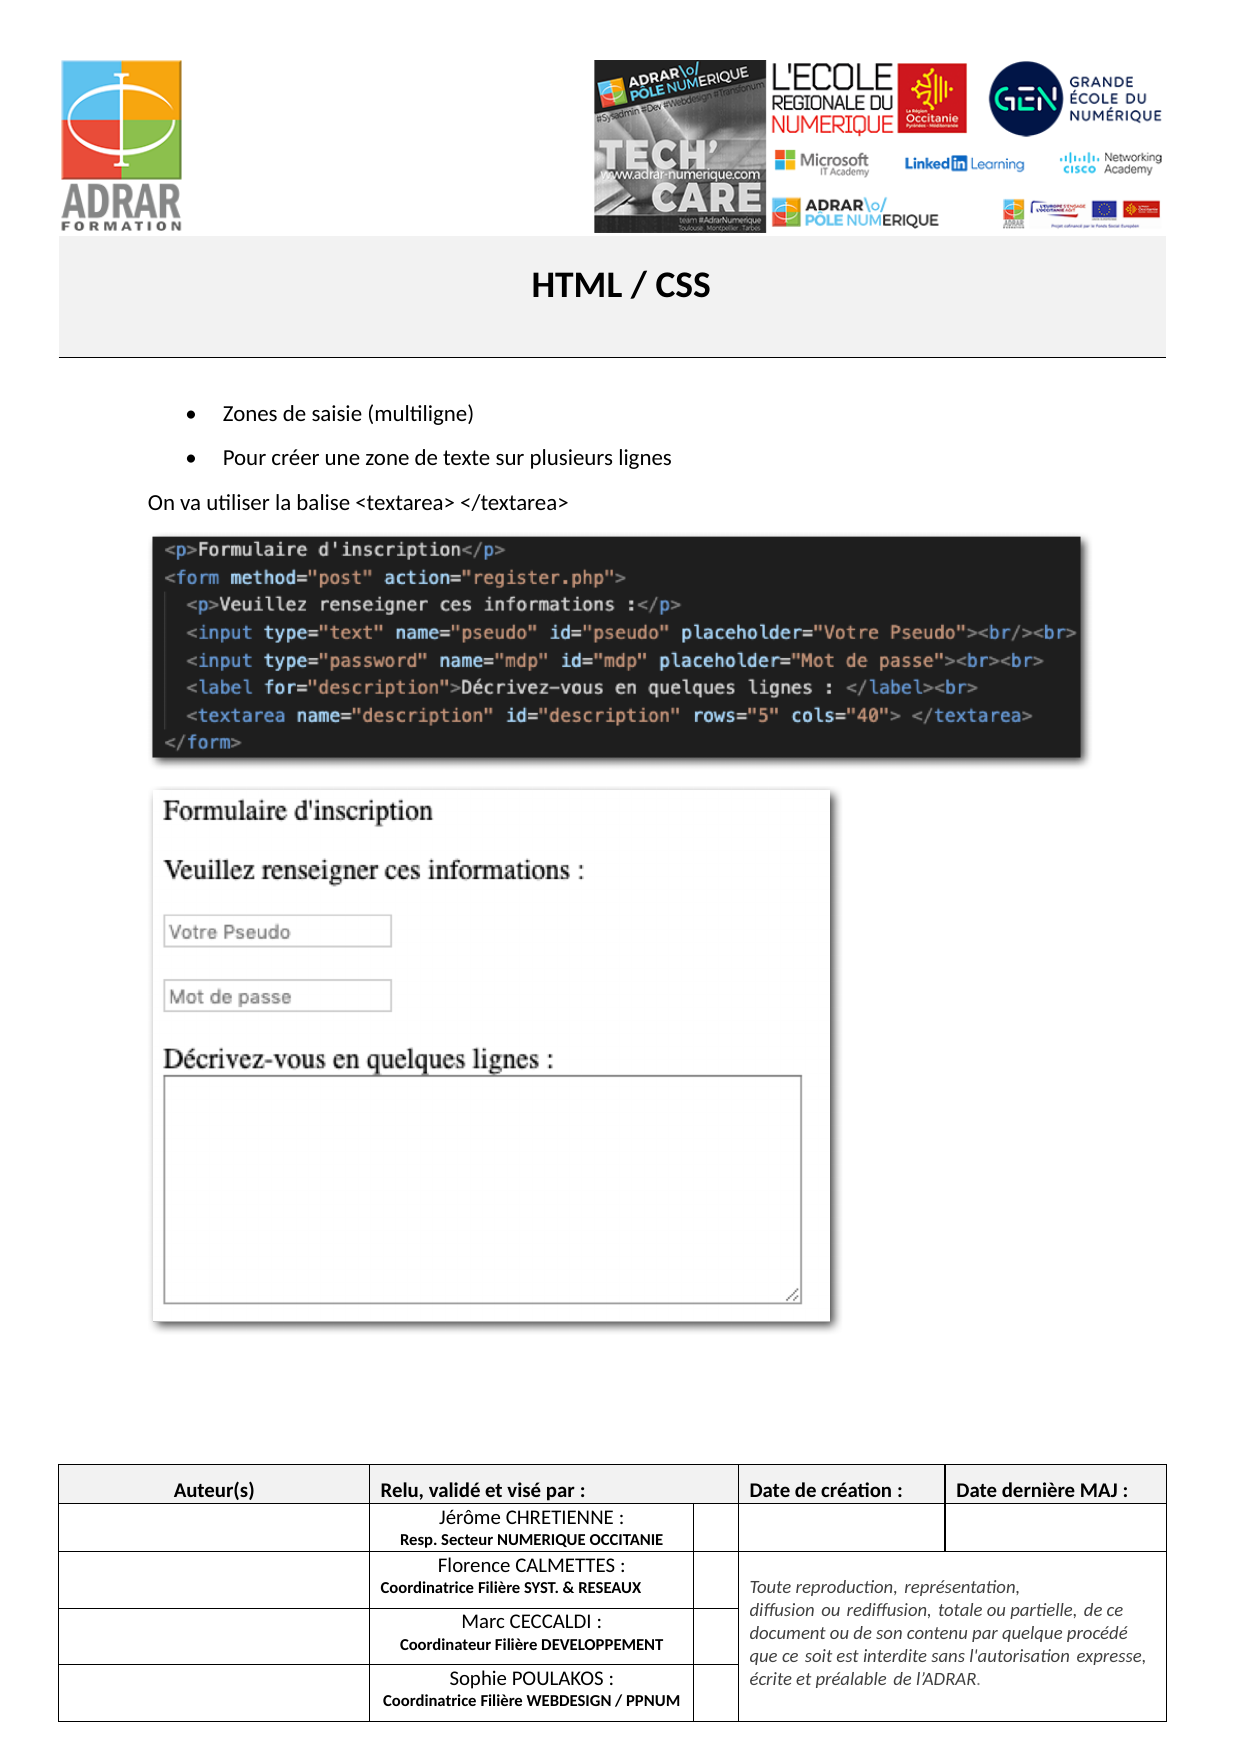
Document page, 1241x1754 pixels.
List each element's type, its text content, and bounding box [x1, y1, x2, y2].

text On va utiliser la balise <textarea> </textarea> [148, 488, 1093, 516]
list Zones de saisie (multiligne) [185, 399, 1093, 427]
picture [147, 786, 843, 1335]
picture [594, 60, 1166, 233]
picture [61, 58, 183, 233]
picture [147, 532, 1093, 770]
list Pour créer une zone de texte sur plusieurs lignes [185, 443, 1093, 471]
